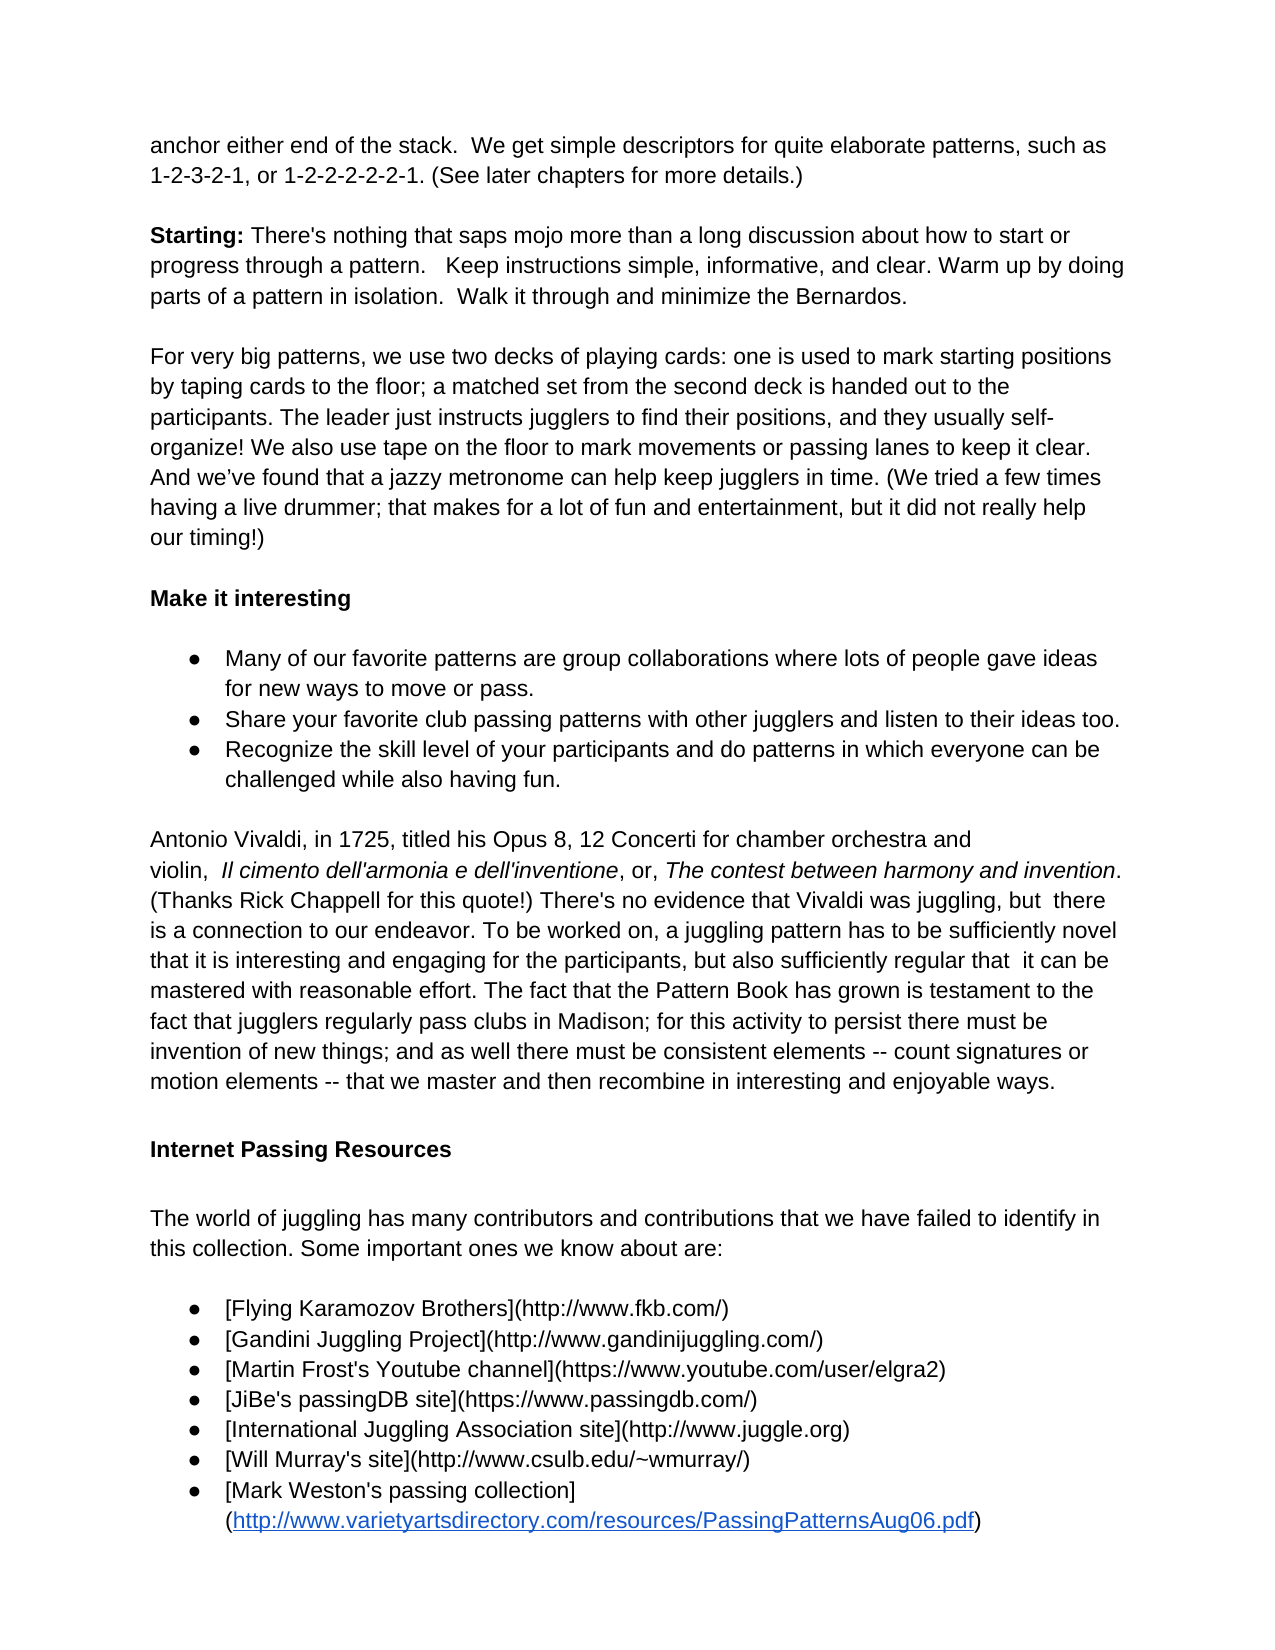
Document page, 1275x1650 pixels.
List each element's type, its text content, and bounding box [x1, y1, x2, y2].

list [Will Murray's site](http://www.csulb.edu/~wmurray/) [187, 1446, 1125, 1473]
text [150, 132, 1125, 188]
text The world of juggling has many contributors and contributions that we have failed to identify in this collection. Some important ones we know about are: [150, 1205, 1125, 1261]
text Make it interesting [150, 585, 1125, 611]
text For very big patterns, we use two decks of playing cards: one is used to mark starting positions by taping cards to the floor; a matched set from the second deck is handed out to the participants. The leader just instructs jugglers to find their positions, and they usually self-organize! We also use tape on the floor to mark movements or passing lanes to keep it clear. And we’ve found that a jazzy metronome can help keep jugglers in time. (We tried a few times having a live drummer; that makes for a lot of fun and entertainment, but it did not really help our timing!) [150, 343, 1125, 551]
list [Flying Karamozov Brothers](http://www.fkb.com/) [187, 1295, 1125, 1322]
list [Gandini Juggling Project](http://www.gandinijuggling.com/) [187, 1326, 1125, 1352]
text Starting: There's nothing that saps mojo more than a long discussion about how to start or progress through a pattern. Keep instructions simple, informative, and clear. Warm up by doing parts of a pattern in isolation. Walk it through and minimize the Bernardos. [150, 222, 1125, 309]
list [Mark Weston's passing collection](http://www.varietyartsdirectory.com/resources/PassingPatternsAug06.pdf) [187, 1477, 1125, 1533]
list [JiBe's passingDB site](https://www.passingdb.com/) [187, 1386, 1125, 1412]
list Recognize the skill level of your participants and do patterns in which everyone can be challenged while also having fun. [187, 736, 1125, 792]
list Many of our favorite patterns are group collaborations where lots of people gave ideas for new ways to move or pass. [187, 645, 1125, 702]
text Antonio Vivaldi, in 1725, titled his Opus 8, 12 Concerti for chamber orchestra and [150, 826, 1125, 853]
list [Martin Frost's Youtube channel](https://www.youtube.com/user/elgra2) [187, 1356, 1125, 1382]
text violin, Il cimento dell'armonia e dell'inventione, or, The contest between harmony and invention. (Thanks Rick Chappell for this quote!) There's no evidence that Vivaldi was juggling, but there is a connection to our endeavor. To be worked on, a juggling pattern has to be sufficiently novel that it is interesting and engaging for the participants, but also sufficiently regular that it can be mastered with reasonable effort. The fact that the Pattern Book has grown is testament to the fact that jugglers regularly pass clubs in Madison; for this activity to persist there must be invention of new things; and as well there must be consistent elements -- count signatures or motion elements -- that we master and then recombine in interesting and enjoyable ways. [150, 857, 1125, 1094]
list [International Juggling Association site](http://www.juggle.org) [187, 1416, 1125, 1443]
subtitle Internet Passing Resources [150, 1136, 1125, 1162]
list Share your favorite club passing patterns with other jugglers and listen to their ideas too. [187, 706, 1125, 732]
